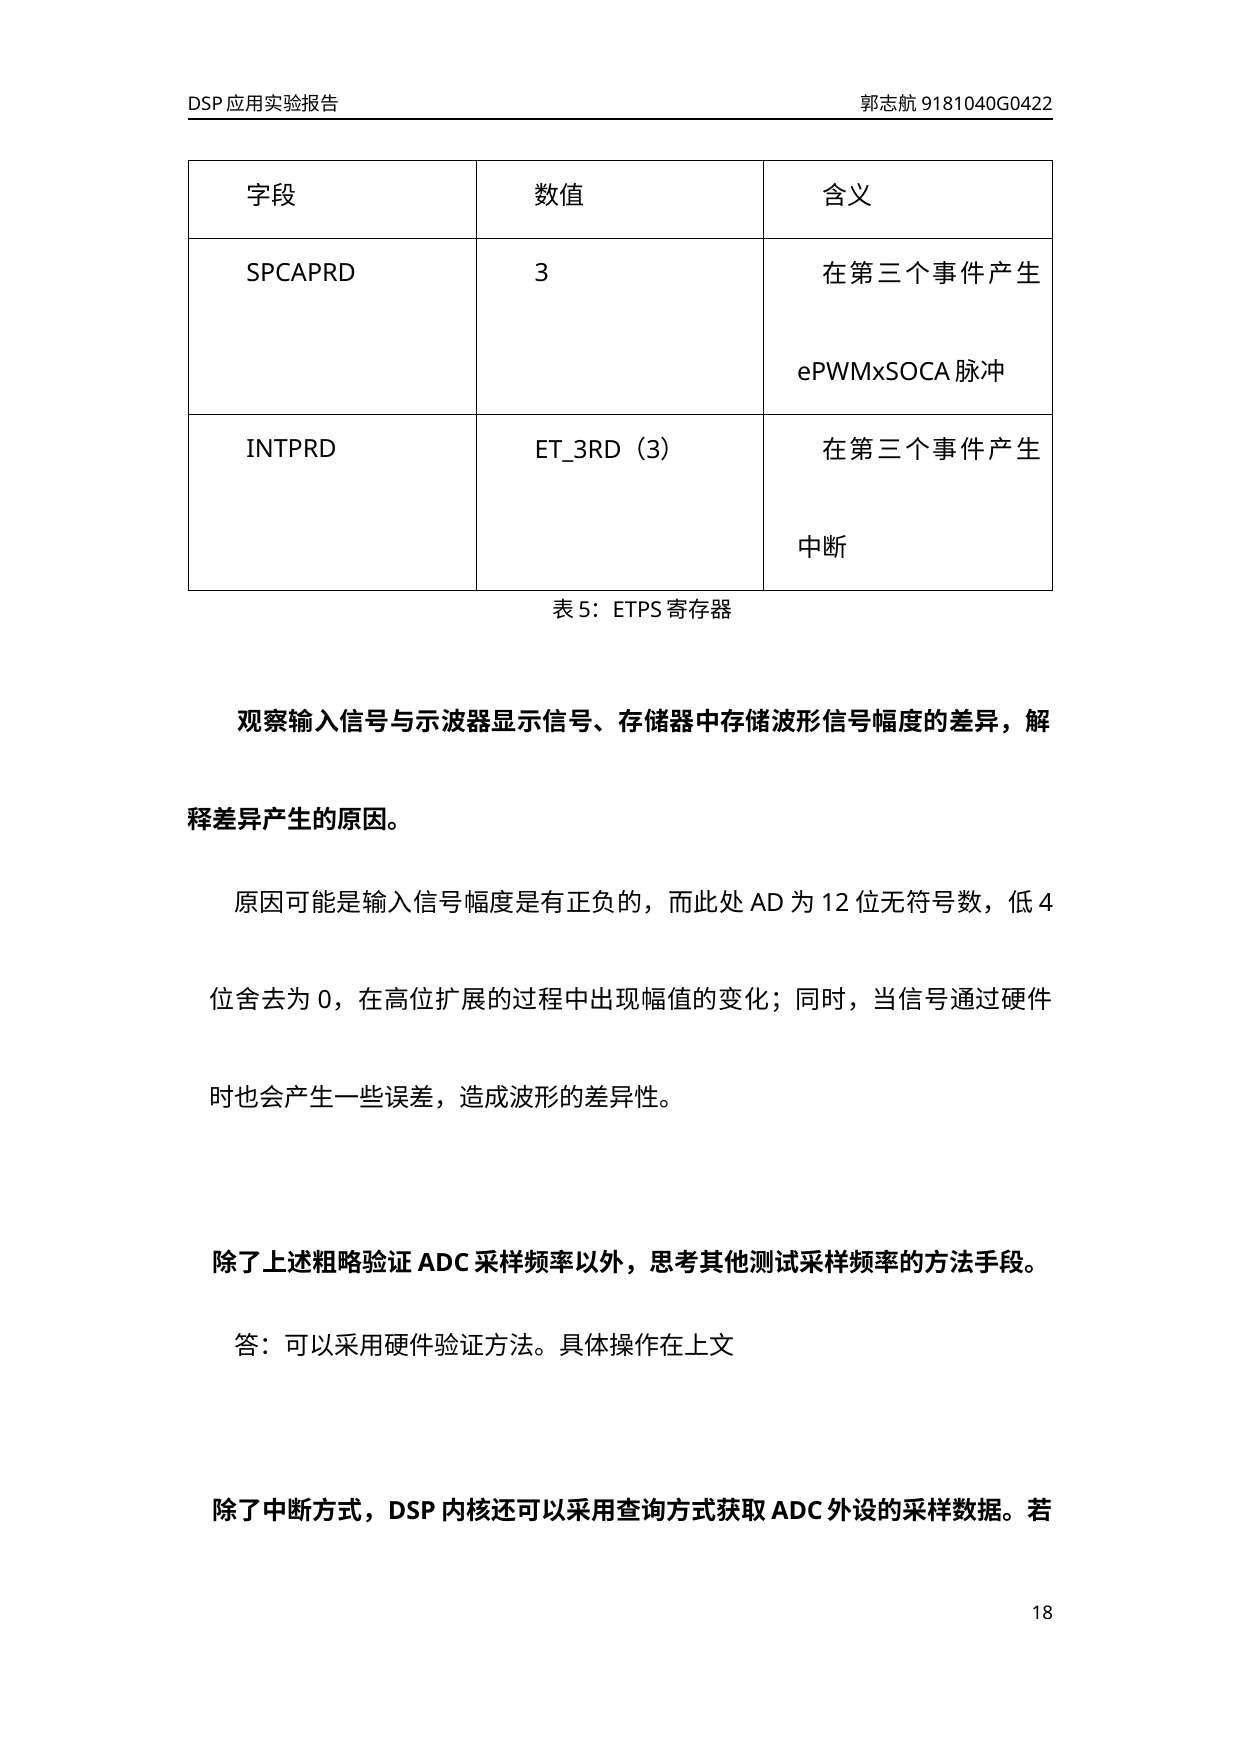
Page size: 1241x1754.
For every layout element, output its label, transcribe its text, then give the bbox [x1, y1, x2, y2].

text 除了上述粗略验证ADC采样频率以外，思考其他测试采样频率的方法手段。 [187, 1228, 1053, 1293]
text 答：可以采用硬件验证方法。具体操作在上文 [209, 1311, 1053, 1376]
table_header 含义 [764, 161, 1052, 238]
table_cell SPCAPRD [189, 239, 476, 414]
text 观察输入信号与示波器显示信号、存储器中存储波形信号幅度的差异，解释差异产生的原因。 [187, 687, 1053, 850]
text 表5：ETPS寄存器 [209, 591, 1053, 624]
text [187, 1476, 1053, 1541]
table_cell 在第三个事件产生中断 [764, 415, 1052, 590]
table_cell 在第三个事件产生ePWMxSOCA脉冲 [764, 239, 1052, 414]
text 原因可能是输入信号幅度是有正负的，而此处AD为12位无符号数，低4位舍去为0，在高位扩展的过程中出现幅值的变化；同时，当信号通过硬件时也会产生一些误差，造成波形的差异性。 [209, 868, 1053, 1128]
table_cell 3 [477, 239, 763, 414]
table_cell INTPRD [189, 415, 476, 590]
table_cell ET_3RD（3） [477, 415, 763, 590]
table_header 数值 [477, 161, 763, 238]
table_header 字段 [189, 161, 476, 238]
